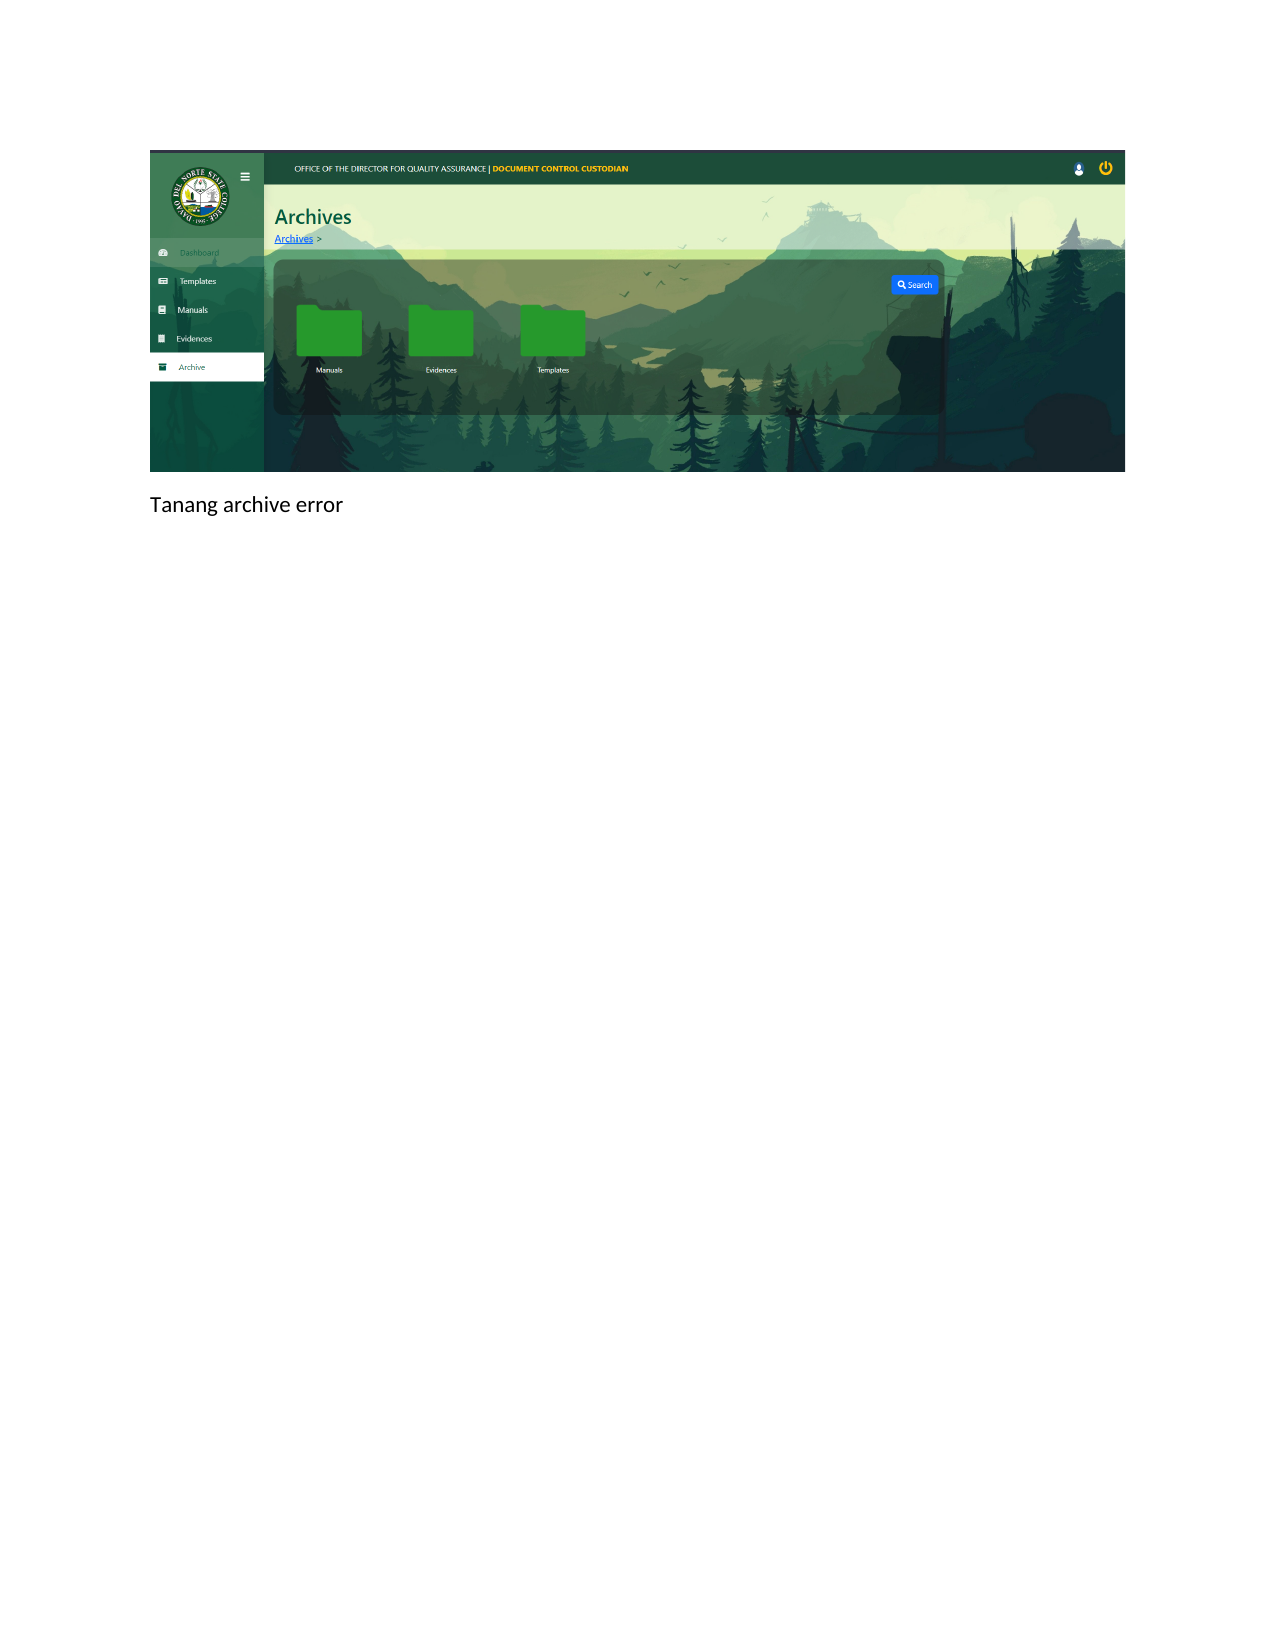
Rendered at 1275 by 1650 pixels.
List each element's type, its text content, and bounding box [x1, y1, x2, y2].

text Tanang archive error [150, 490, 1125, 518]
picture [150, 150, 1125, 472]
